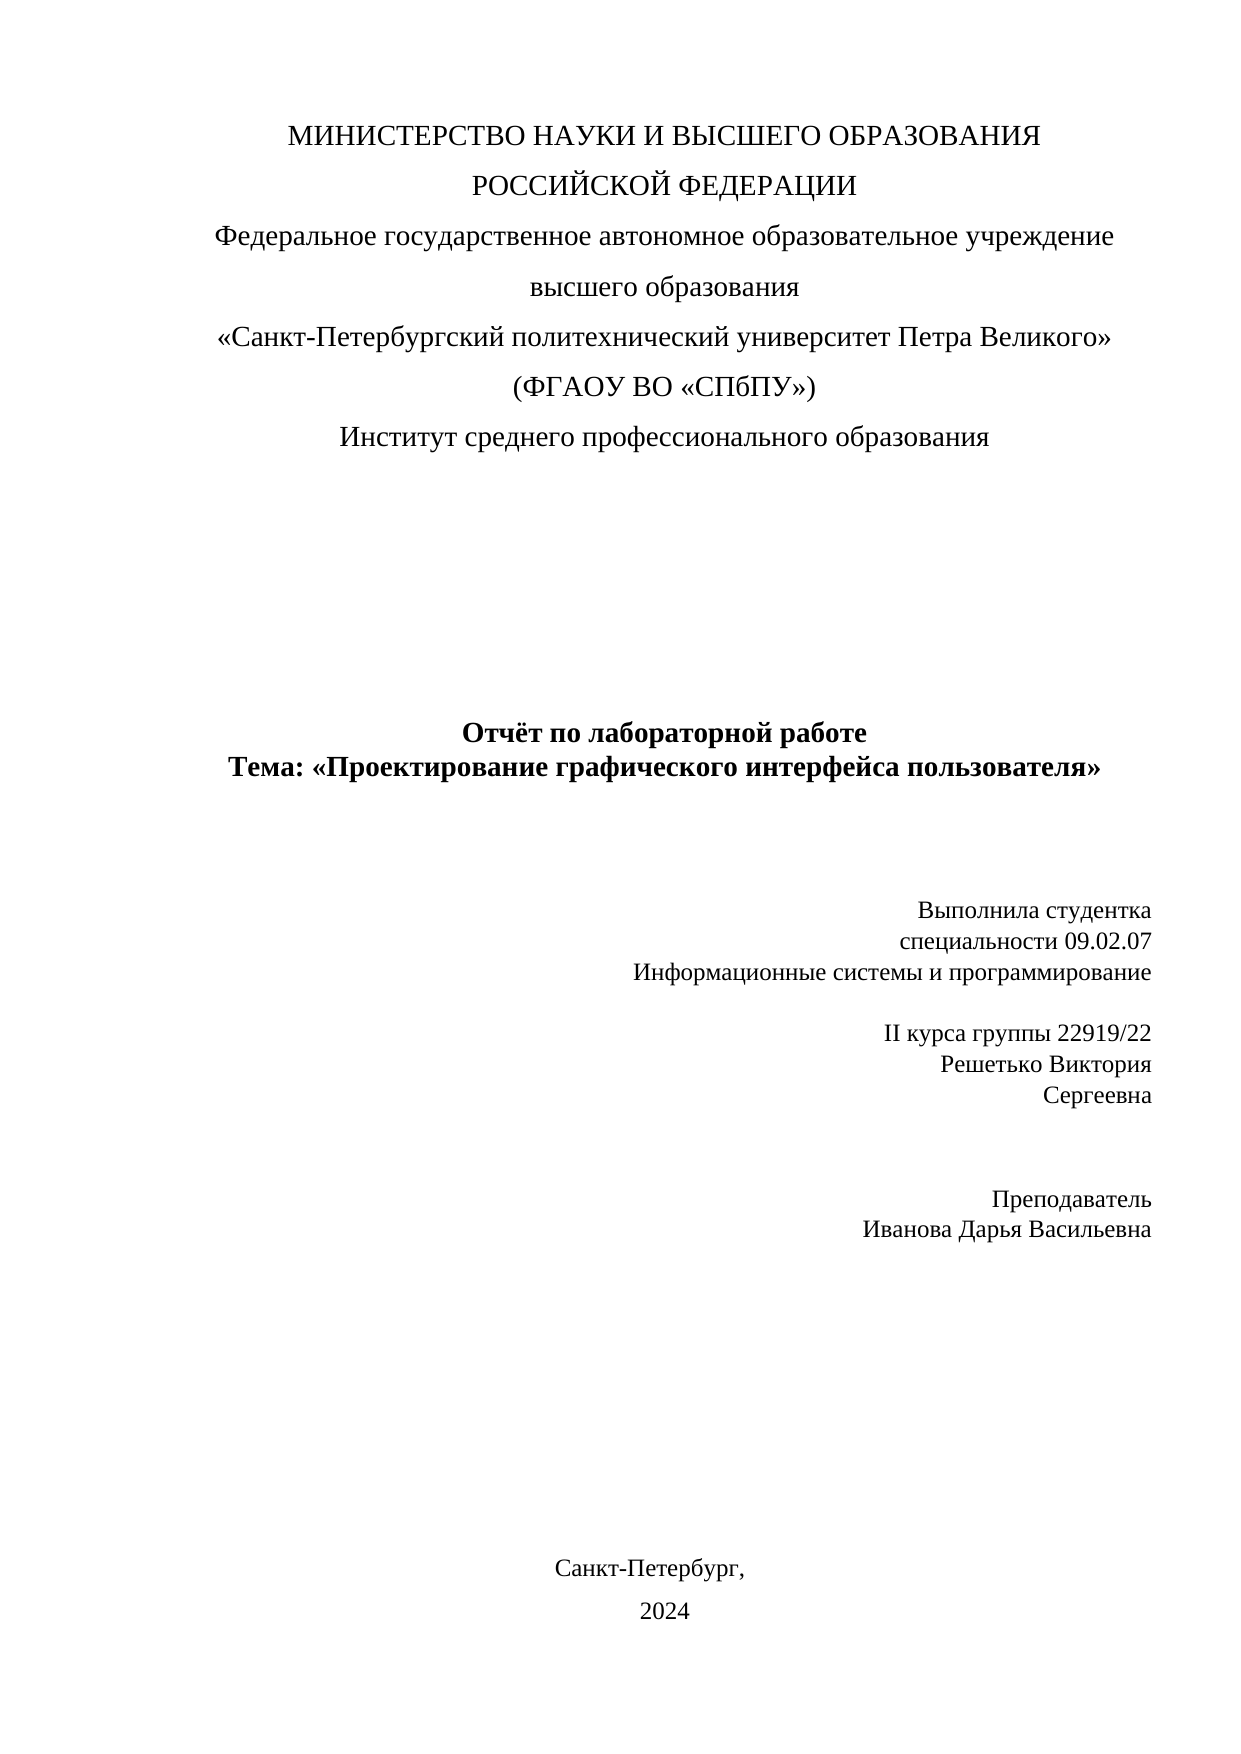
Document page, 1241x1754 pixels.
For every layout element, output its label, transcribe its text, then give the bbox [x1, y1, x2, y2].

text МИНИСТЕРСТВО НАУКИ и высшего образования [177, 118, 1152, 152]
text Информационные системы и программирование [177, 957, 1152, 985]
text специальности 09.02.07 [177, 926, 1152, 954]
text II курса группы 22919/22 [177, 1018, 1152, 1047]
text Иванова Дарья Васильевна [177, 1214, 1152, 1243]
text Сергеевна [177, 1080, 1152, 1109]
text «Санкт-Петербургский политехнический университет Петра Великого» [177, 319, 1152, 352]
text Преподаватель [177, 1184, 1152, 1212]
text Отчёт по лабораторной работе [177, 715, 1152, 749]
text Санкт-Петербург, [177, 1553, 1122, 1582]
text высшего образования [177, 269, 1152, 302]
text 2024 [177, 1596, 1152, 1625]
text Федеральное государственное автономное образовательное учреждение [177, 218, 1152, 252]
text (ФГАОУ ВО «СПбПУ») [177, 369, 1152, 403]
text Решетько Виктория [177, 1049, 1152, 1078]
text Тема: «Проектирование графического интерфейса пользователя» [177, 749, 1152, 782]
text Выполнила студентка [177, 895, 1152, 924]
text Институт среднего профессионального образования [177, 419, 1152, 453]
text РОССИЙСКОЙ ФЕДЕРАЦИИ [177, 168, 1152, 202]
